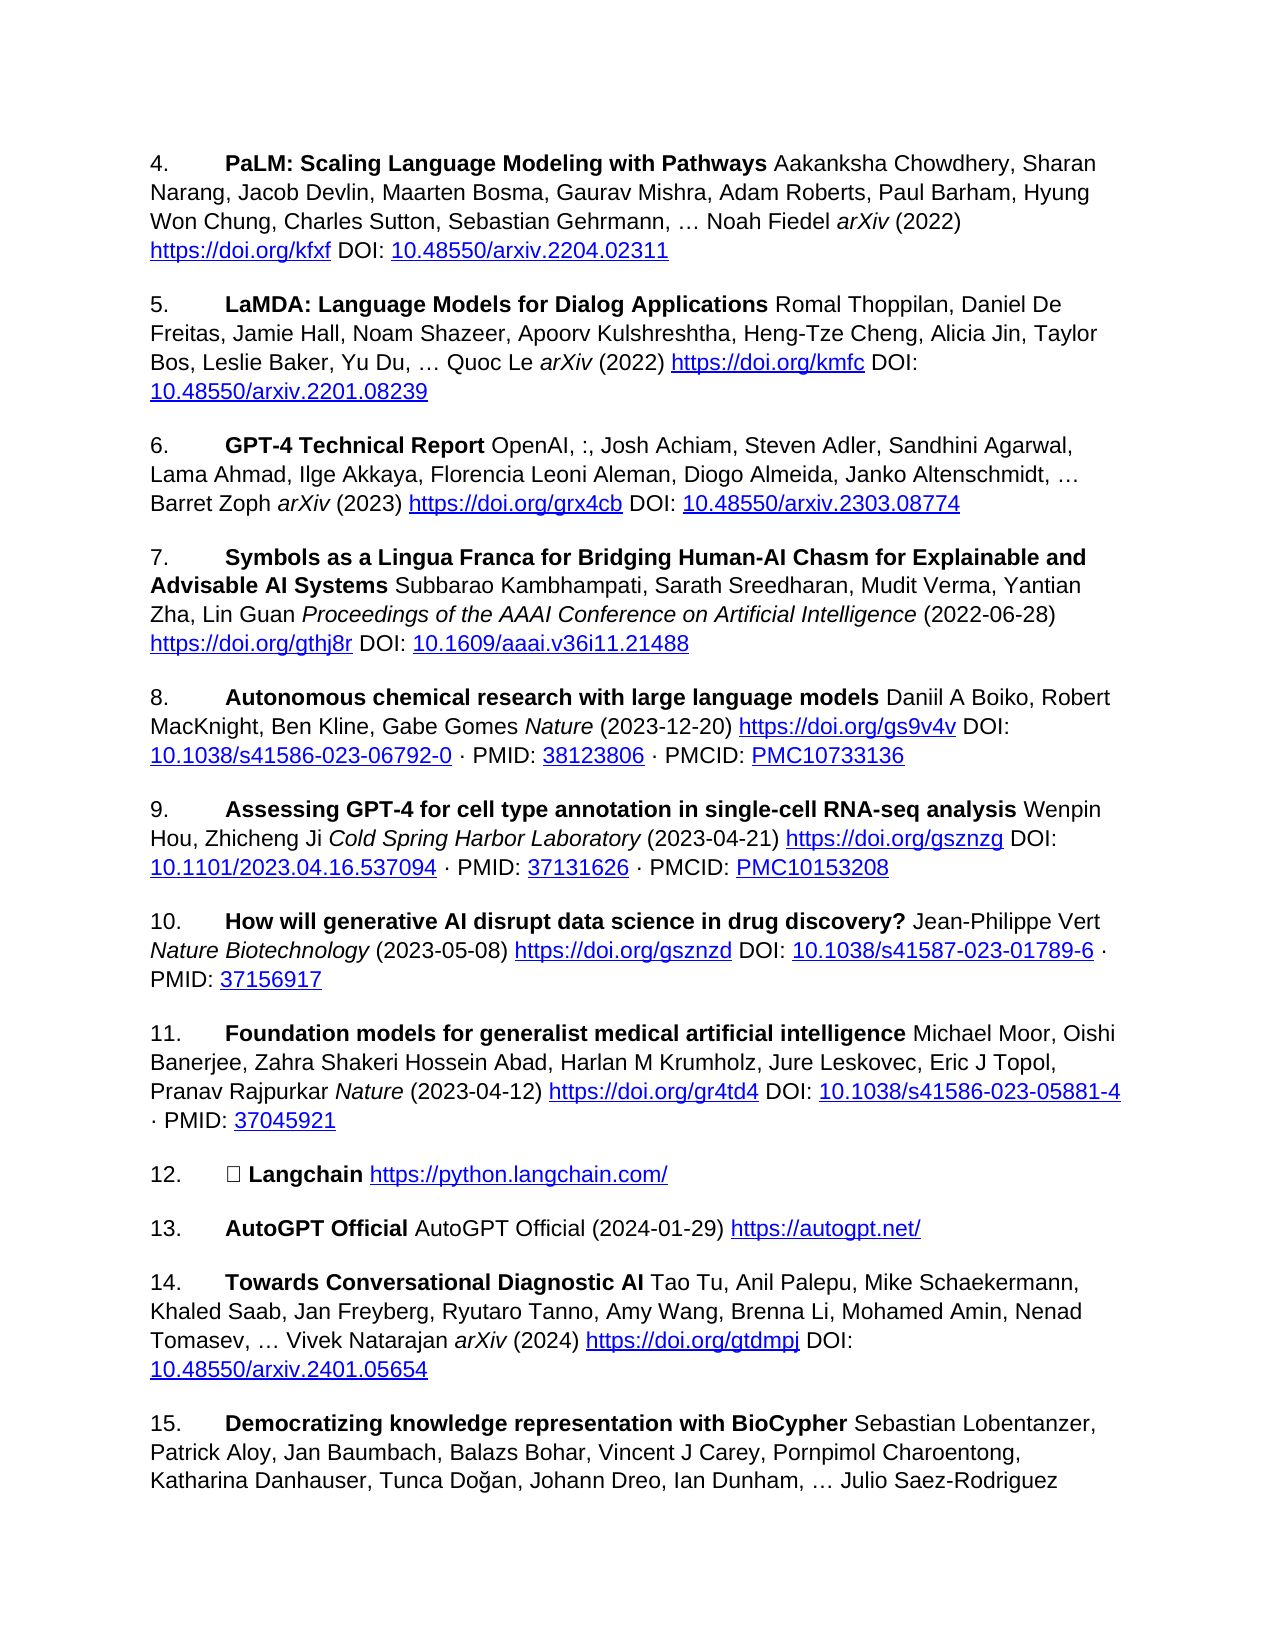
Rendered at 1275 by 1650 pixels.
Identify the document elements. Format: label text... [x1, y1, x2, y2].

text 14. Towards Conversational Diagnostic AI Tao Tu, Anil Palepu, Mike Schaekermann, Khaled Saab, Jan Freyberg, Ryutaro Tanno, Amy Wang, Brenna Li, Mohamed Amin, Nenad Tomasev, … Vivek Natarajan arXiv (2024) https://doi.org/gtdmpj DOI: 10.48550/arxiv.2401.05654 [150, 1269, 1125, 1382]
text 13. AutoGPT Official AutoGPT Official (2024-01-29) https://autogpt.net/ [150, 1215, 1125, 1241]
text 9. Assessing GPT-4 for cell type annotation in single-cell RNA-seq analysis Wenpin Hou, Zhicheng Ji Cold Spring Harbor Laboratory (2023-04-21) https://doi.org/gsznzg DOI: 10.1101/2023.04.16.537094 · PMID: 37131626 · PMCID: PMC10153208 [150, 796, 1125, 881]
text 11. Foundation models for generalist medical artificial intelligence Michael Moor, Oishi Banerjee, Zahra Shakeri Hossein Abad, Harlan M Krumholz, Jure Leskovec, Eric J Topol, Pranav Rajpurkar Nature (2023-04-12) https://doi.org/gr4td4 DOI: 10.1038/s41586-023-05881-4 · PMID: 37045921 [150, 1020, 1125, 1133]
text 4. PaLM: Scaling Language Modeling with Pathways Aakanksha Chowdhery, Sharan Narang, Jacob Devlin, Maarten Bosma, Gaurav Mishra, Adam Roberts, Paul Barham, Hyung Won Chung, Charles Sutton, Sebastian Gehrmann, … Noah Fiedel arXiv (2022) https://doi.org/kfxf DOI: 10.48550/arxiv.2204.02311 [150, 150, 1125, 263]
text 12. 🦜️🔗 Langchain https://python.langchain.com/ [150, 1161, 1125, 1187]
text 7. Symbols as a Lingua Franca for Bridging Human-AI Chasm for Explainable and Advisable AI Systems Subbarao Kambhampati, Sarath Sreedharan, Mudit Verma, Yantian Zha, Lin Guan Proceedings of the AAAI Conference on Artificial Intelligence (2022-06-28) https://doi.org/gthj8r DOI: 10.1609/aaai.v36i11.21488 [150, 543, 1125, 657]
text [150, 1409, 1125, 1494]
text 5. LaMDA: Language Models for Dialog Applications Romal Thoppilan, Daniel De Freitas, Jamie Hall, Noam Shazeer, Apoorv Kulshreshtha, Heng-Tze Cheng, Alicia Jin, Taylor Bos, Leslie Baker, Yu Du, … Quoc Le arXiv (2022) https://doi.org/kmfc DOI: 10.48550/arxiv.2201.08239 [150, 291, 1125, 404]
text 8. Autonomous chemical research with large language models Daniil A Boiko, Robert MacKnight, Ben Kline, Gabe Gomes Nature (2023-12-20) https://doi.org/gs9v4v DOI: 10.1038/s41586-023-06792-0 · PMID: 38123806 · PMCID: PMC10733136 [150, 684, 1125, 769]
text 10. How will generative AI disrupt data science in drug discovery? Jean-Philippe Vert Nature Biotechnology (2023-05-08) https://doi.org/gsznzd DOI: 10.1038/s41587-023-01789-6 · PMID: 37156917 [150, 908, 1125, 992]
text 6. GPT-4 Technical Report OpenAI, :, Josh Achiam, Steven Adler, Sandhini Agarwal, Lama Ahmad, Ilge Akkaya, Florencia Leoni Aleman, Diogo Almeida, Janko Altenschmidt, … Barret Zoph arXiv (2023) https://doi.org/grx4cb DOI: 10.48550/arxiv.2303.08774 [150, 432, 1125, 516]
